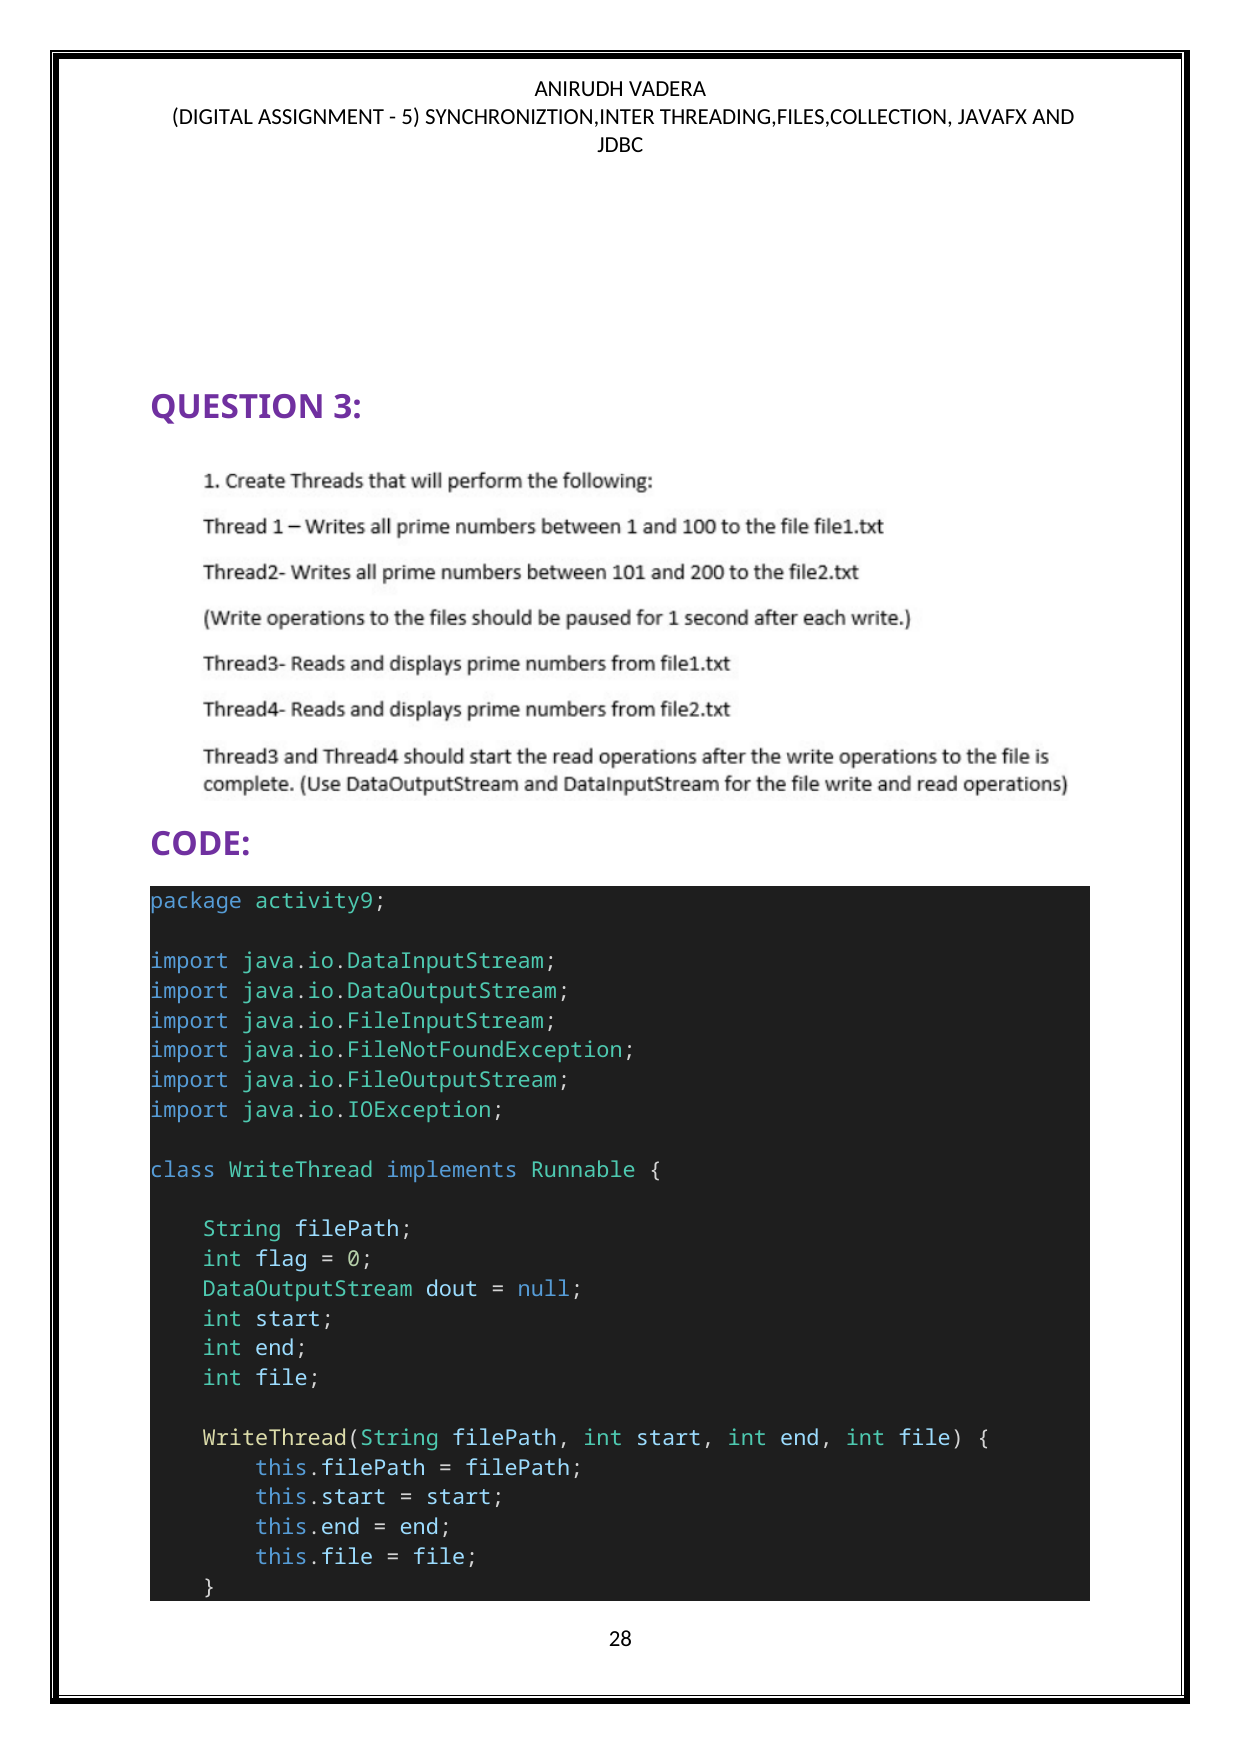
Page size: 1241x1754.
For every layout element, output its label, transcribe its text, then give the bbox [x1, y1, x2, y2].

text String filePath; [150, 1213, 1090, 1243]
text import java.io.FileNotFoundException; [150, 1034, 1090, 1064]
text this.start = start; [150, 1481, 1090, 1511]
text int file; [150, 1362, 1090, 1392]
text int flag = 0; [150, 1243, 1090, 1273]
picture [150, 448, 1091, 801]
text this.file = file; [150, 1541, 1090, 1571]
text CODE: [150, 820, 1090, 865]
text int end; [150, 1332, 1090, 1362]
text QUESTION 3: [150, 383, 1090, 428]
text import java.io.DataInputStream; [150, 945, 1090, 975]
text import java.io.IOException; [150, 1094, 1090, 1124]
text import java.io.FileOutputStream; [150, 1064, 1090, 1094]
text package activity9; [150, 886, 1090, 915]
text DataOutputStream dout = null; [150, 1273, 1090, 1303]
text WriteThread(String filePath, int start, int end, int file) { [150, 1422, 1090, 1452]
text import java.io.FileInputStream; [150, 1005, 1090, 1034]
text } [150, 1571, 1090, 1601]
text import java.io.DataOutputStream; [150, 975, 1090, 1005]
text int start; [150, 1303, 1090, 1332]
text class WriteThread implements Runnable { [150, 1154, 1090, 1183]
text this.filePath = filePath; [150, 1452, 1090, 1481]
text this.end = end; [150, 1511, 1090, 1541]
